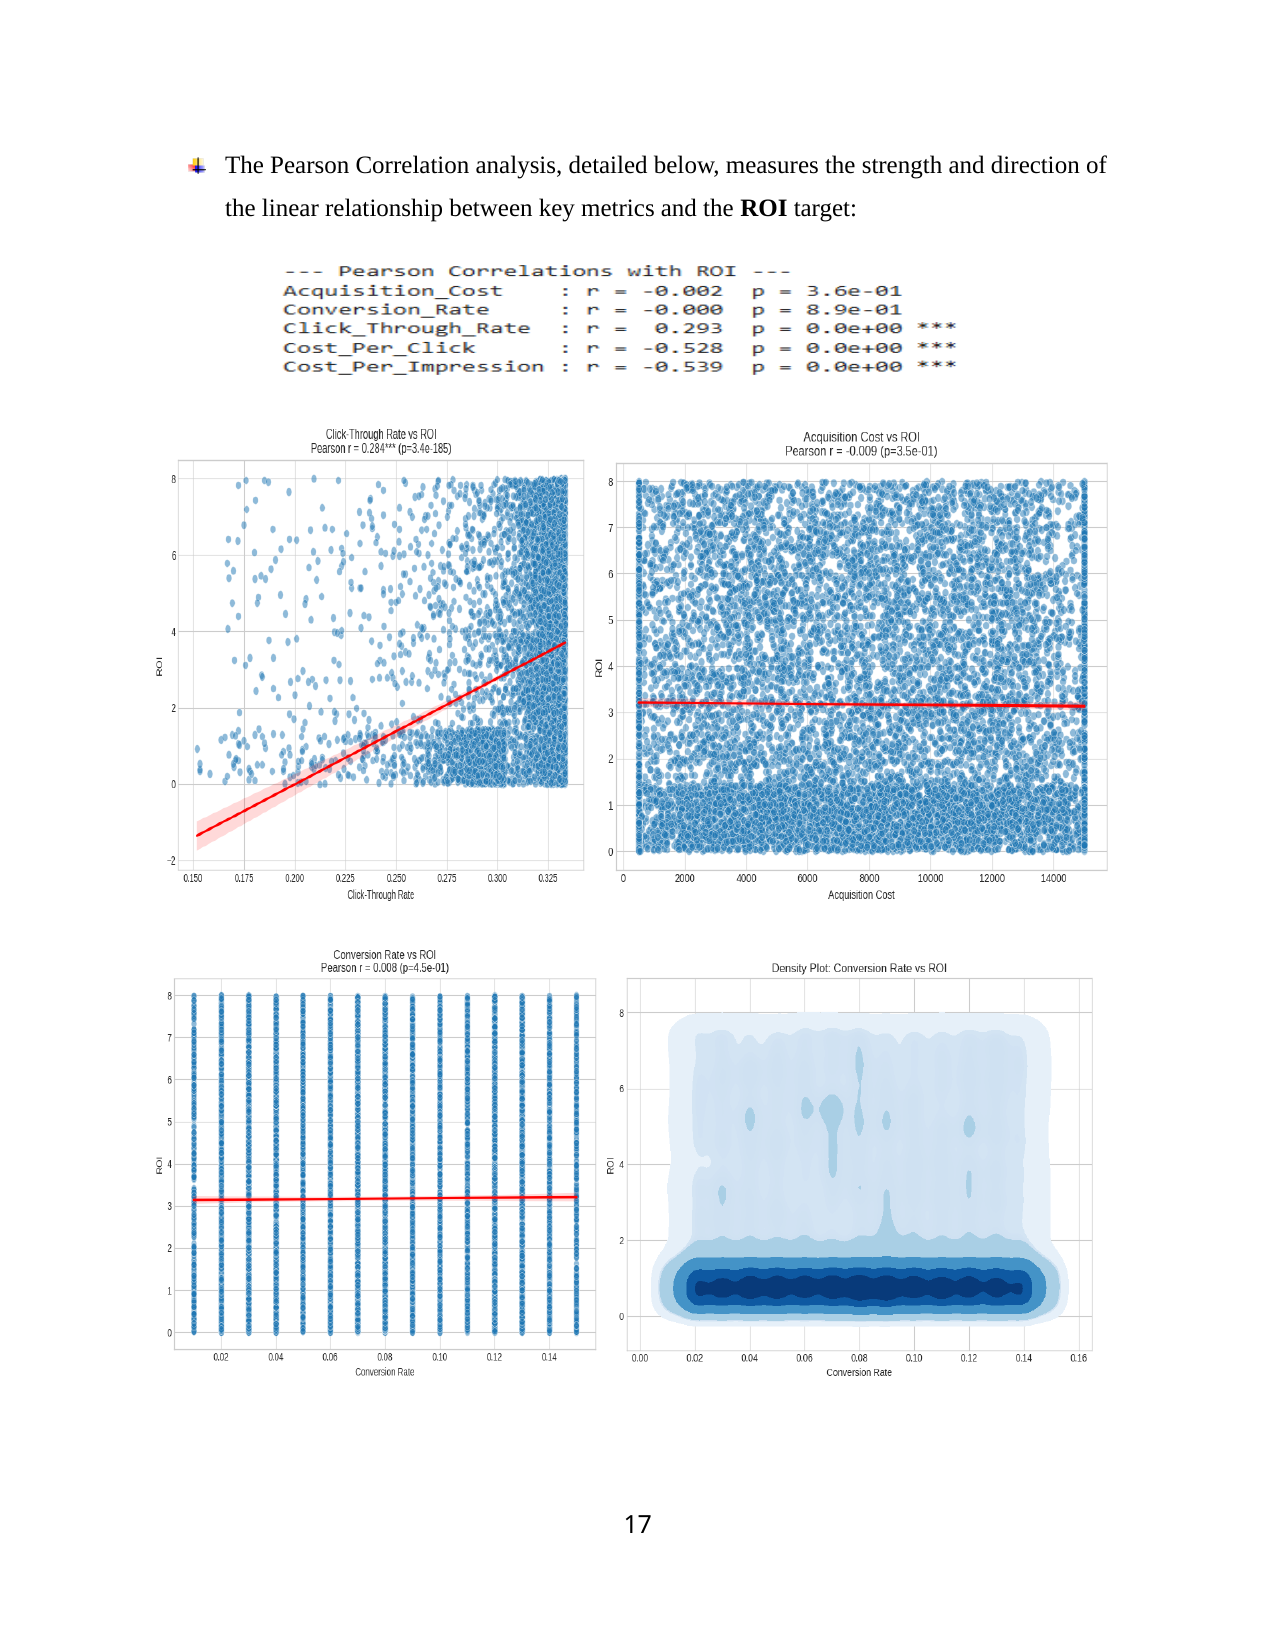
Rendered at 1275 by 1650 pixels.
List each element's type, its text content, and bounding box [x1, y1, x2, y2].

list The Pearson Correlation analysis, detailed below, measures the strength and direction of the linear relationship between key metrics and the ROI target: [187, 150, 1125, 222]
picture [150, 420, 1113, 909]
picture [271, 252, 1004, 387]
picture [188, 156, 206, 174]
picture [150, 942, 1098, 1385]
